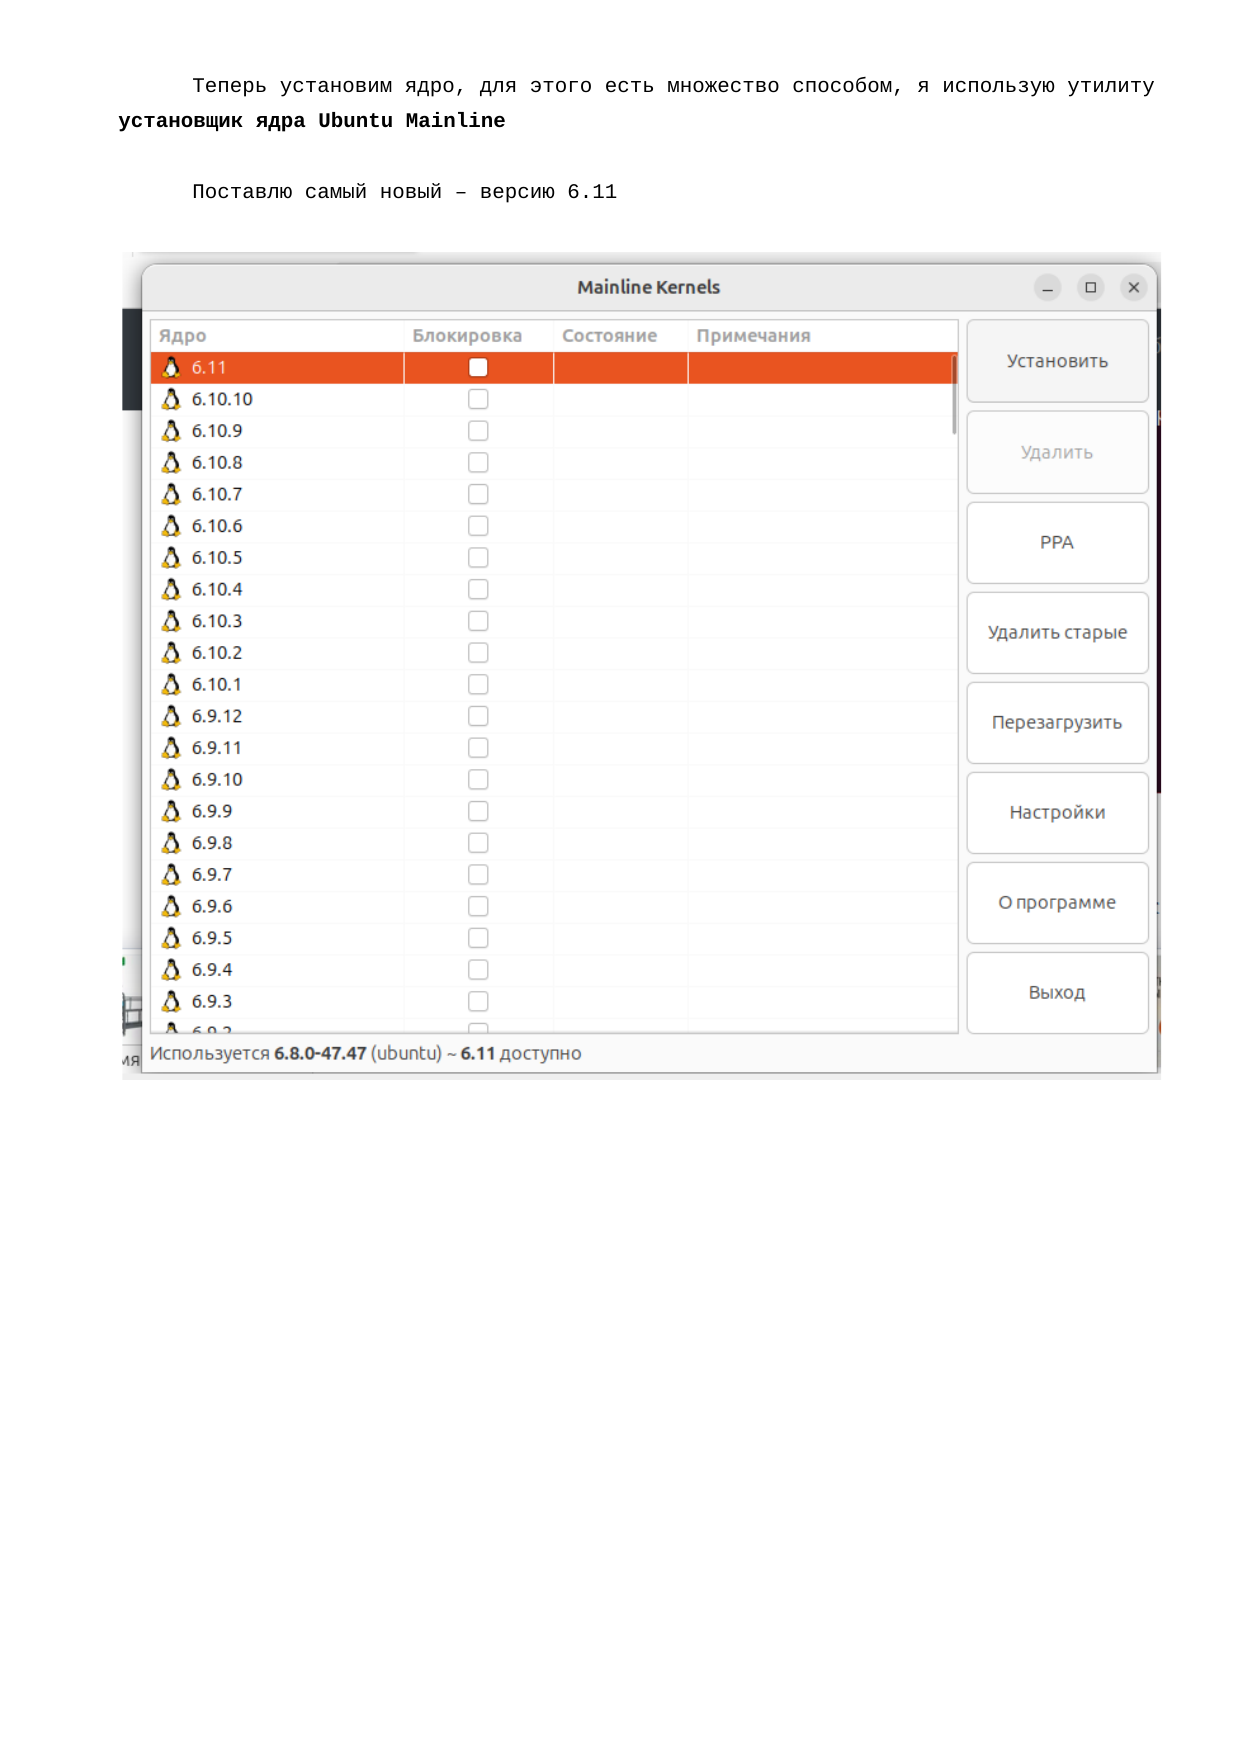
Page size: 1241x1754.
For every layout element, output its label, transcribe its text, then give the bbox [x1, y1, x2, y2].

text Поставлю самый новый – версию 6.11 [118, 181, 1165, 205]
text Теперь установим ядро, для этого есть множество способом, я использую утилиту установщик ядра Ubuntu Mainline [118, 75, 1165, 134]
picture [122, 252, 1162, 1080]
